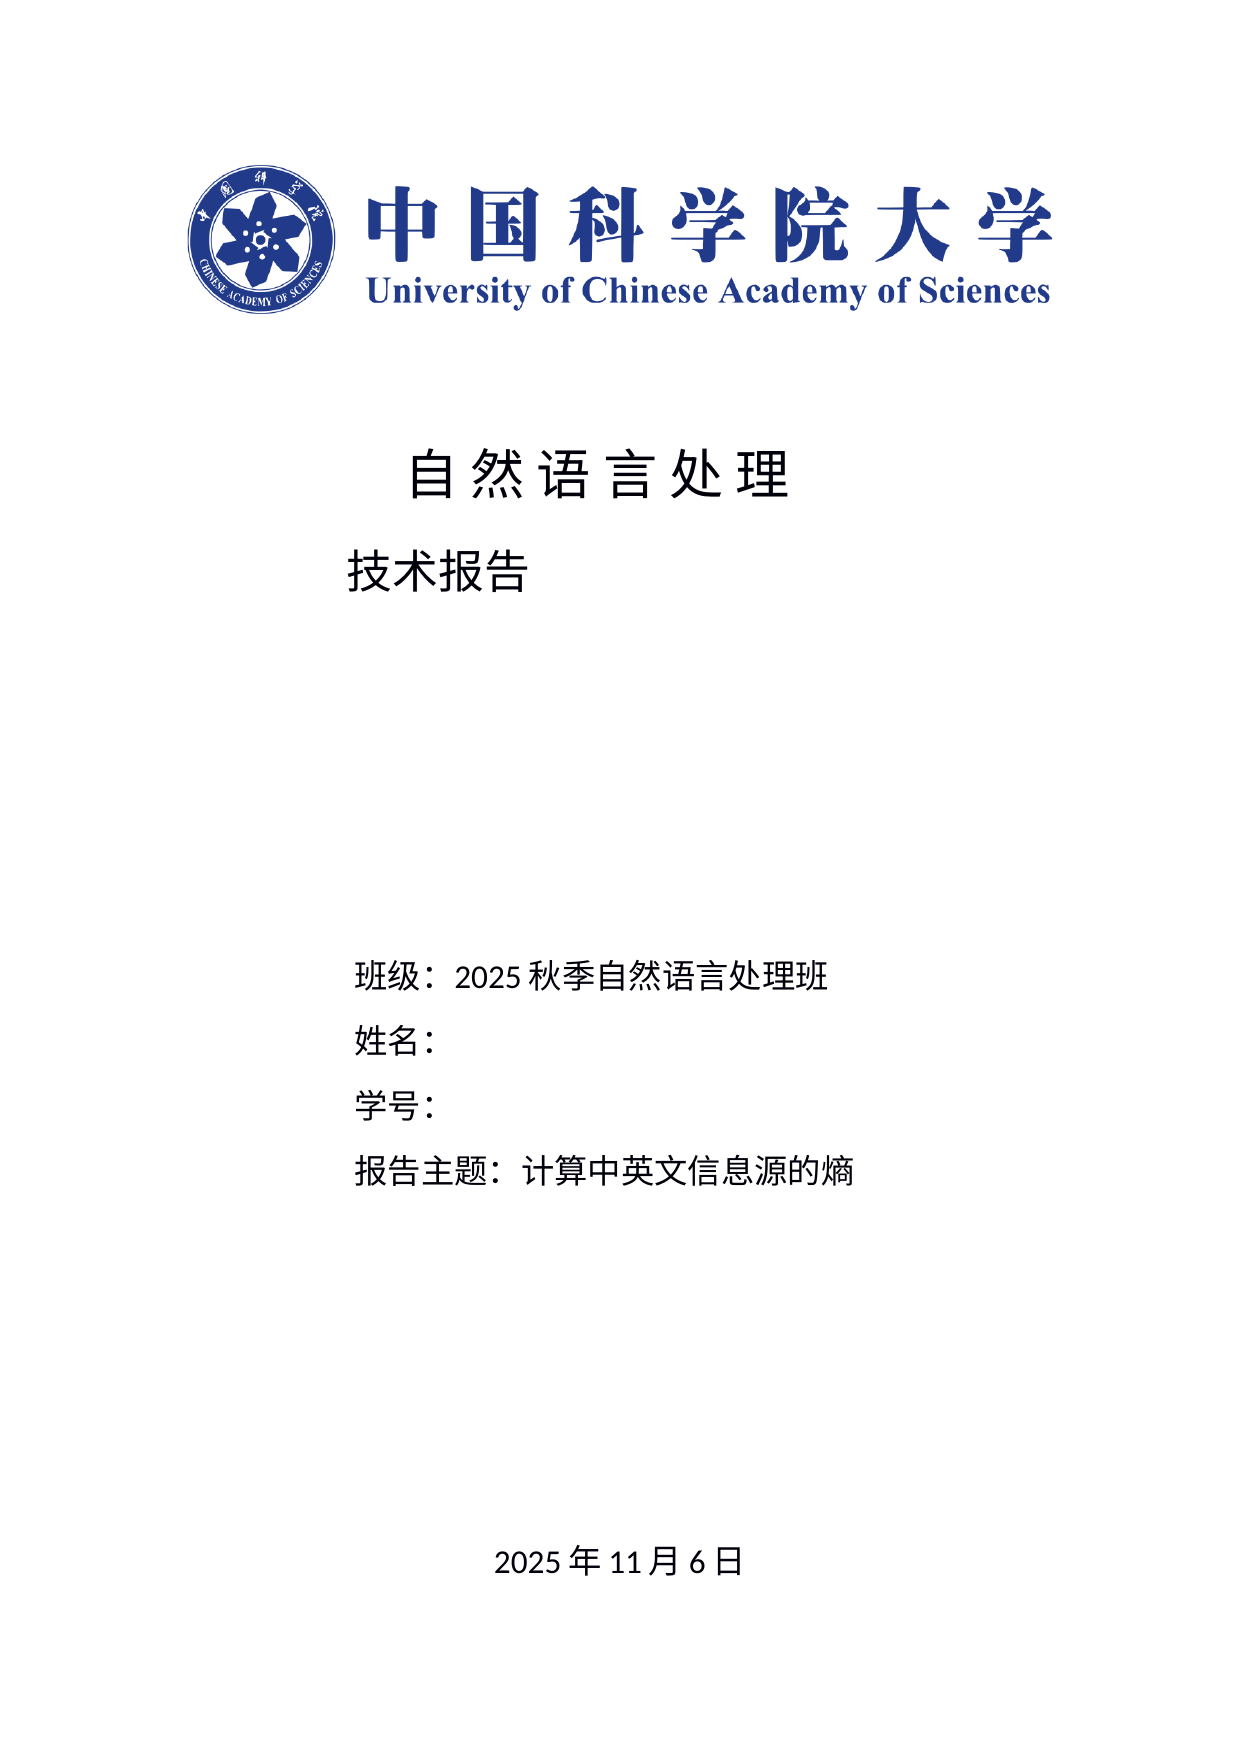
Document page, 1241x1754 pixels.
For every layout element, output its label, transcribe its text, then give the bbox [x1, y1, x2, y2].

text 报告主题：计算中英文信息源的熵 [187, 1137, 1053, 1202]
text 技术报告 [187, 519, 1053, 617]
text 自 然 语 言 处 理 [187, 422, 1053, 519]
picture [187, 162, 1053, 314]
text 学号： [187, 1072, 1053, 1137]
text 班级：2025秋季自然语言处理班 [187, 942, 1053, 1007]
text 姓名： [187, 1007, 1053, 1072]
text 2025年11月6日 [450, 1527, 1053, 1592]
